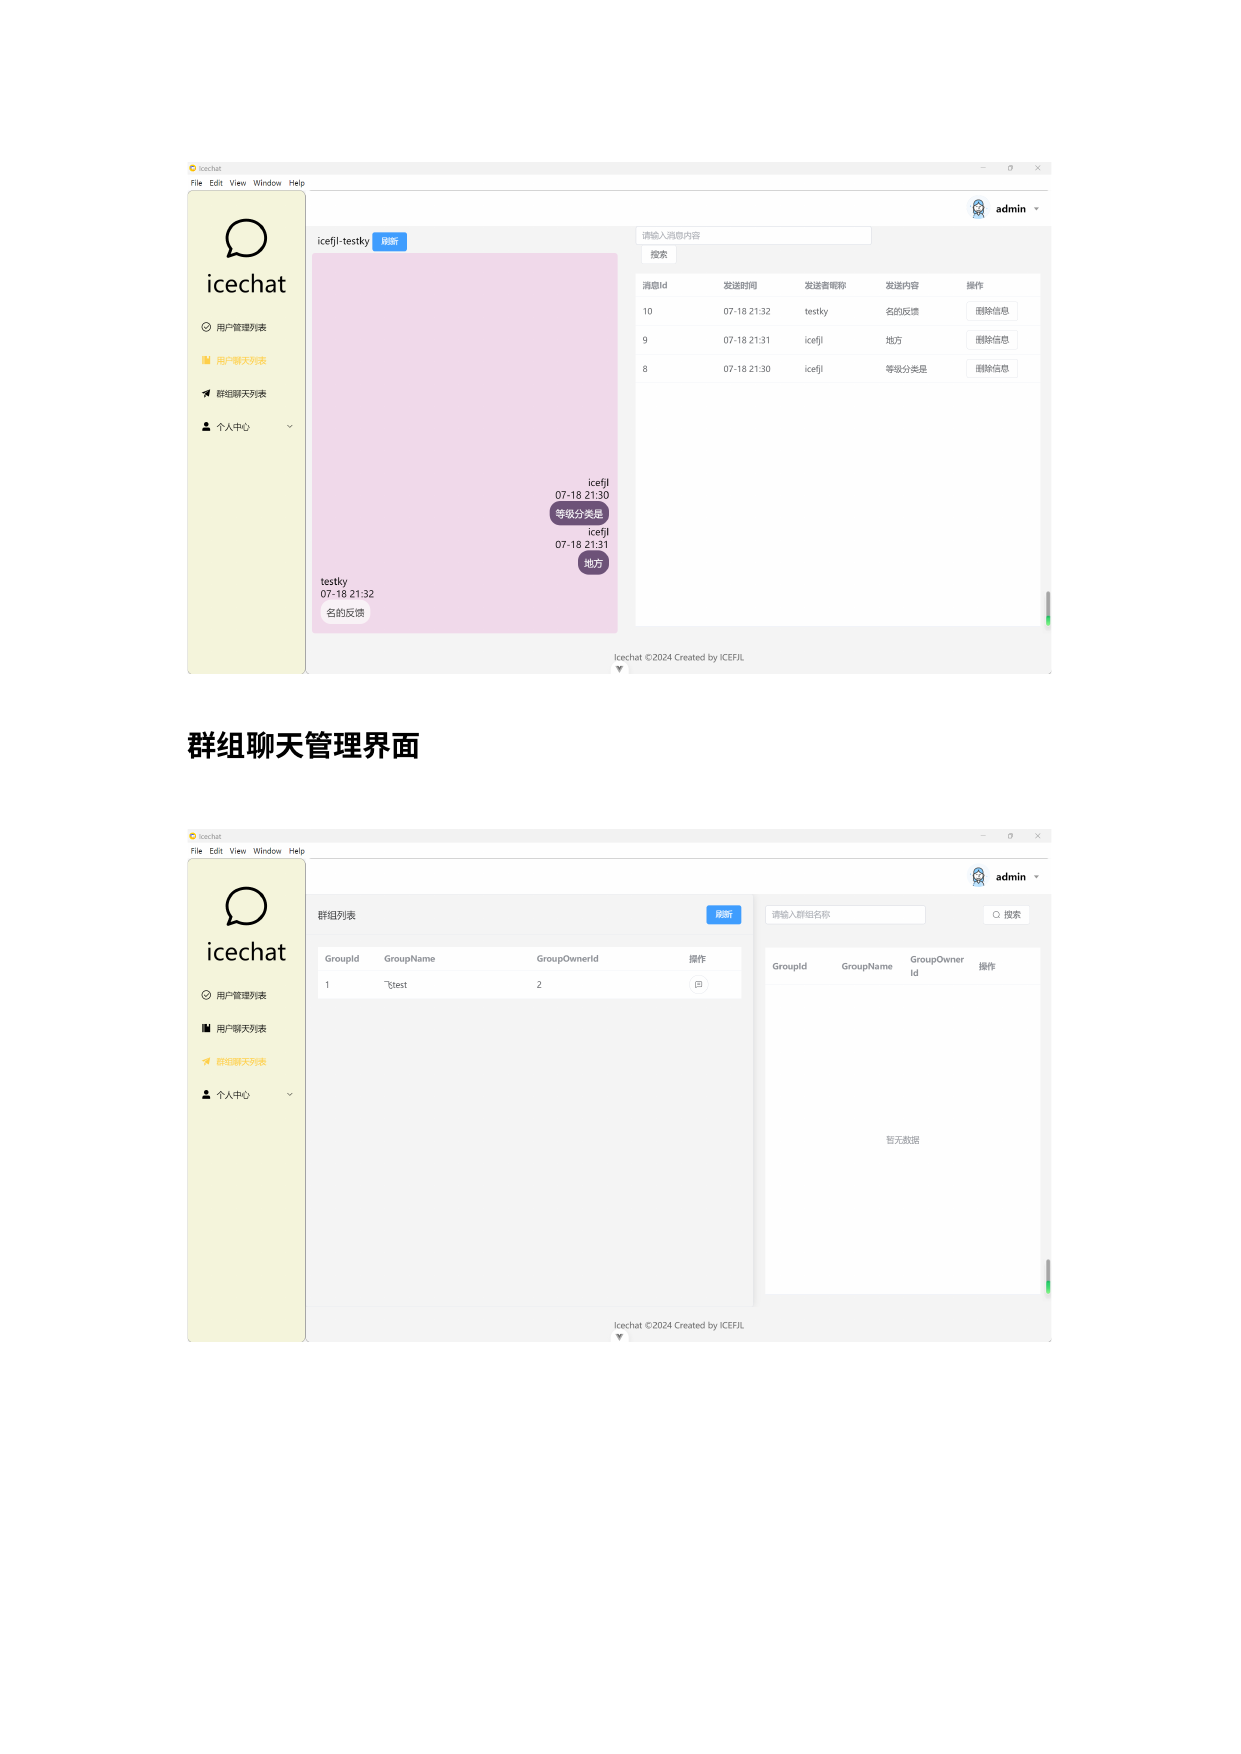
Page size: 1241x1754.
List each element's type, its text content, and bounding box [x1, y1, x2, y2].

subtitle 群组聊天管理界面 [187, 711, 1053, 776]
picture [187, 829, 1052, 1342]
picture [187, 162, 1052, 674]
